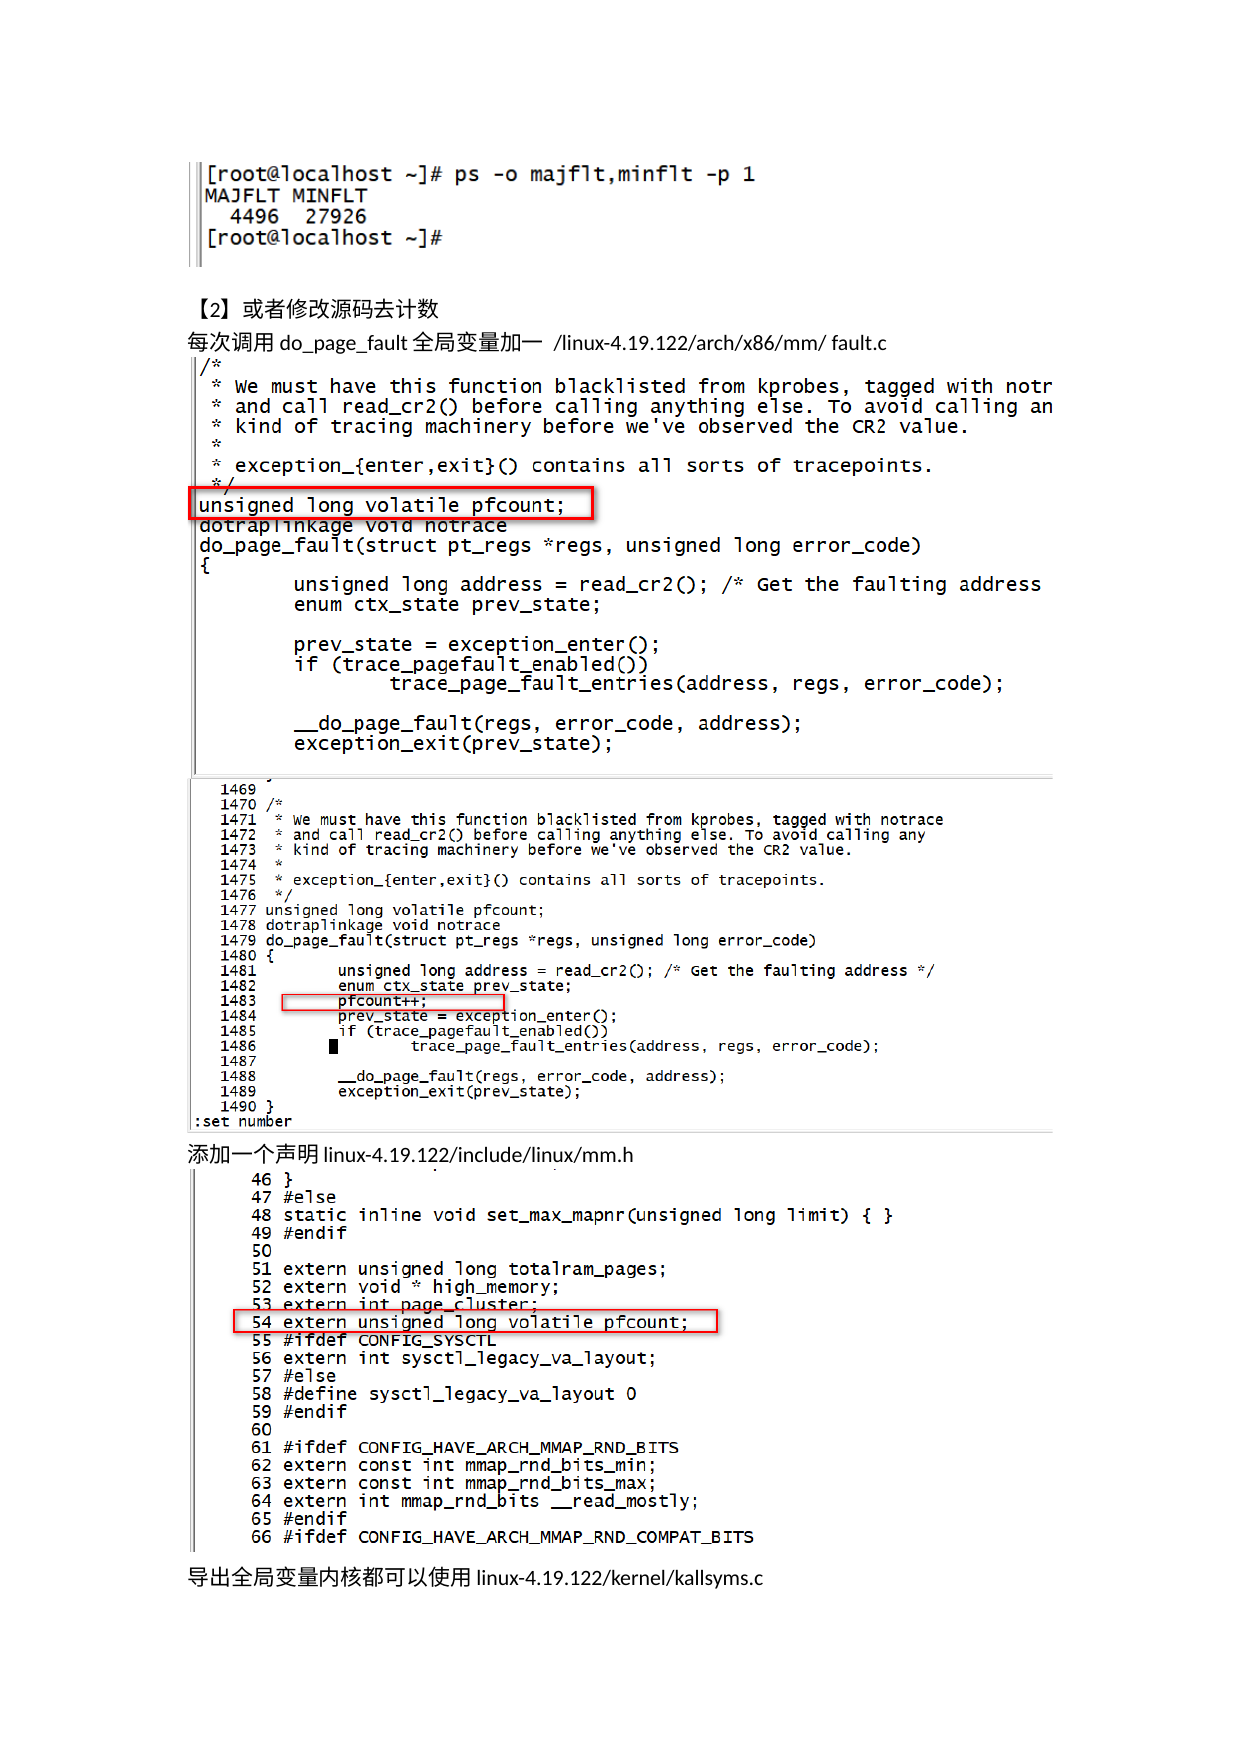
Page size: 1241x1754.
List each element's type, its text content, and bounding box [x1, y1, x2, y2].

picture [187, 357, 1053, 1133]
picture [187, 1169, 1053, 1552]
text 添加一个声明linux-4.19.122/include/linux/mm.h [187, 1137, 1053, 1169]
text 【2】或者修改源码去计数 [187, 292, 1053, 324]
text 每次调用do_page_fault全局变量加一 /linux-4.19.122/arch/x86/mm/ fault.c [187, 324, 1053, 357]
picture [187, 162, 816, 267]
text 导出全局变量内核都可以使用linux-4.19.122/kernel/kallsyms.c [187, 1559, 1053, 1592]
